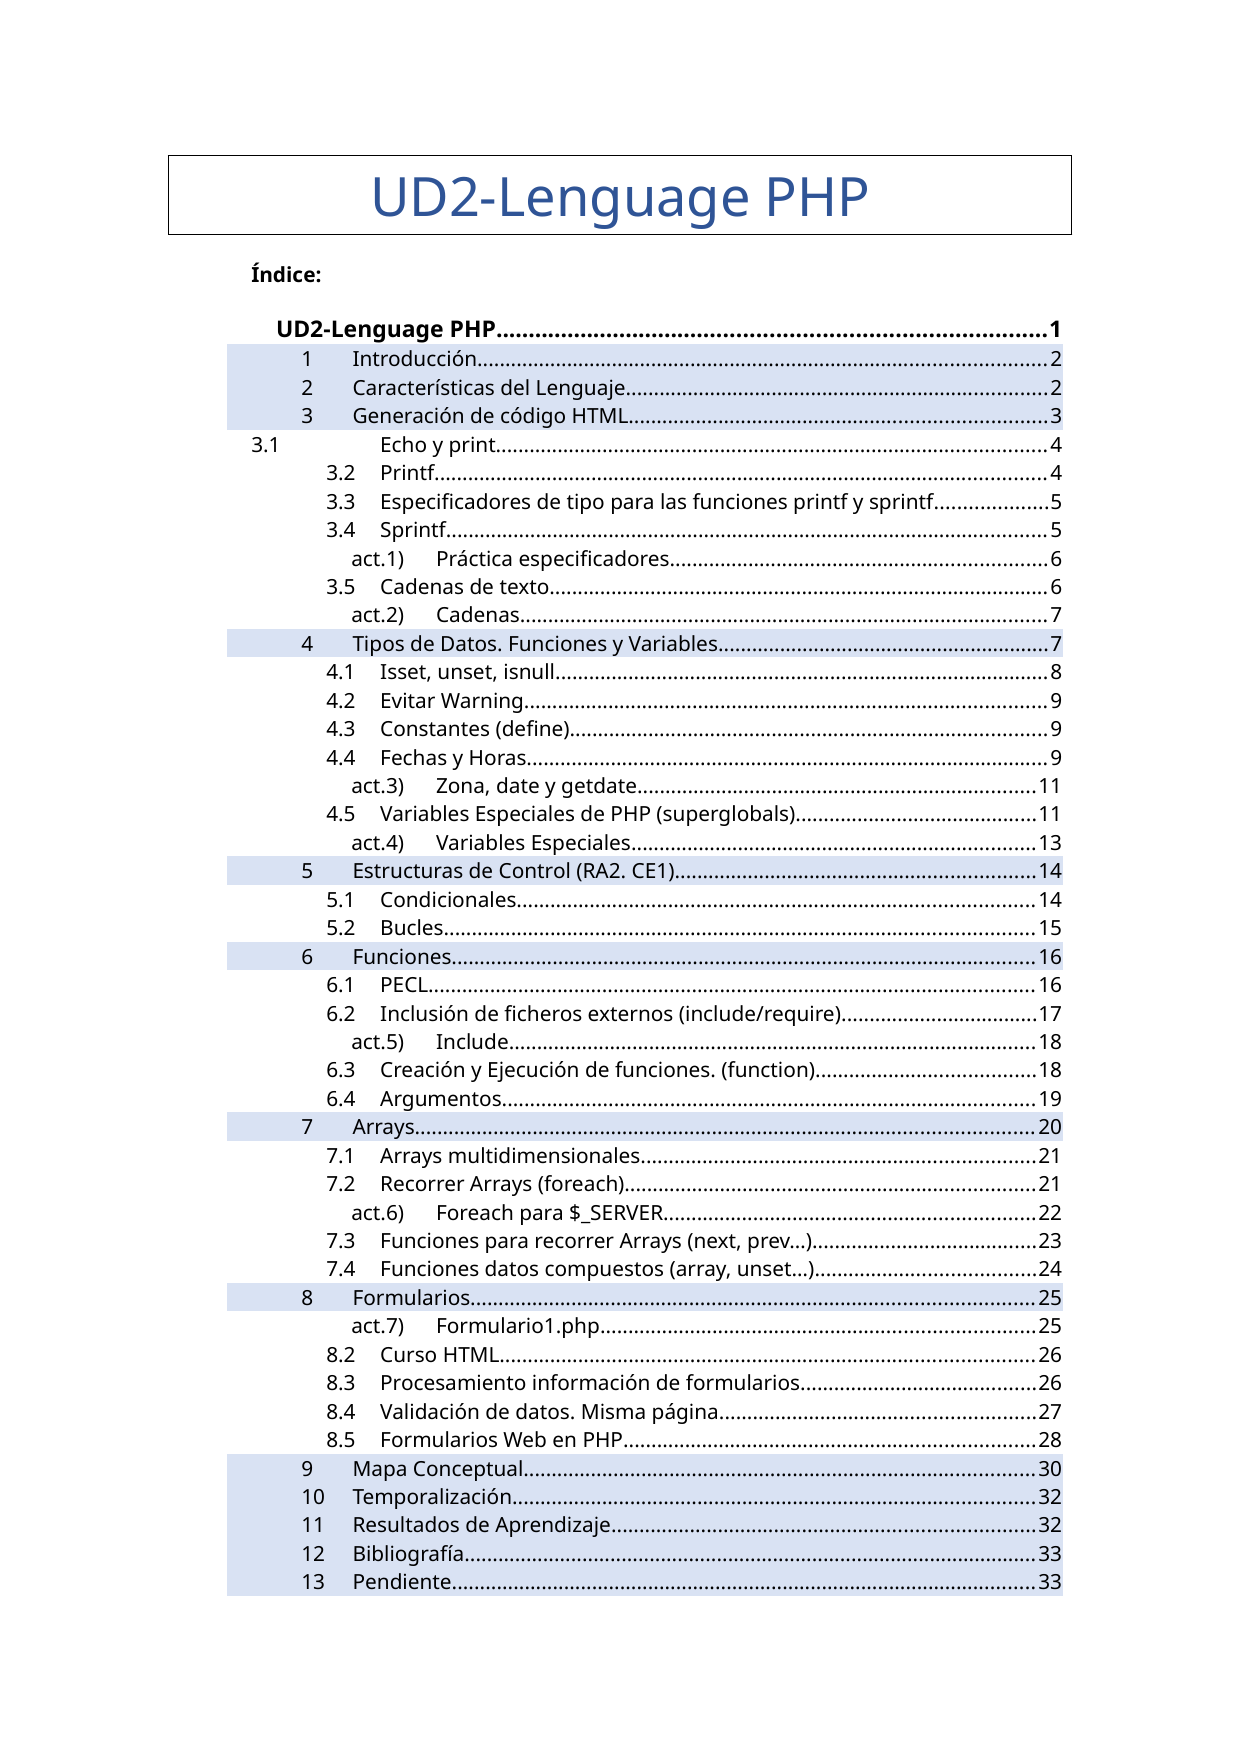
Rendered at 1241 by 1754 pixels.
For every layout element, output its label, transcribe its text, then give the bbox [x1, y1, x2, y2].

text act.1) Práctica especificadores 6 [277, 544, 1063, 572]
text UD2-Lenguage PHP 1 [202, 313, 1063, 344]
text act.2) Cadenas 7 [277, 601, 1063, 629]
text 4 Tipos de Datos. Funciones y Variables 7 [227, 629, 1063, 657]
text act.6) Foreach para $_SERVER 22 [277, 1198, 1063, 1226]
text act.5) Include 18 [277, 1027, 1063, 1056]
text 9 Mapa Conceptual 30 [227, 1454, 1063, 1482]
text 3.3 Especificadores de tipo para las funciones printf y sprintf 5 [252, 487, 1063, 515]
text 8 Formularios 25 [227, 1283, 1063, 1311]
text 7.1 Arrays multidimensionales 21 [252, 1141, 1063, 1169]
text 10 Temporalización 32 [227, 1482, 1063, 1511]
text 7 Arrays 20 [227, 1112, 1063, 1141]
text 5.1 Condicionales 14 [252, 885, 1063, 913]
text 7.4 Funciones datos compuestos (array, unset…) 24 [252, 1254, 1063, 1283]
text 3.5 Cadenas de texto 6 [252, 572, 1063, 601]
text 3.1 Echo y print 4 [177, 430, 1063, 458]
text 1 Introducción 2 [227, 344, 1063, 373]
text 8.2 Curso HTML 26 [252, 1340, 1063, 1368]
text 4.1 Isset, unset, isnull 8 [252, 657, 1063, 686]
text 4.3 Constantes (define) 9 [252, 714, 1063, 743]
text 11 Resultados de Aprendizaje 32 [227, 1511, 1063, 1539]
text act.4) Variables Especiales 13 [277, 828, 1063, 856]
text 3.2 Printf 4 [252, 458, 1063, 487]
text 4.5 Variables Especiales de PHP (superglobals) 11 [252, 799, 1063, 828]
text 6.3 Creación y Ejecución de funciones. (function) 18 [252, 1056, 1063, 1084]
text 4.2 Evitar Warning 9 [252, 686, 1063, 714]
text 6.4 Argumentos 19 [252, 1084, 1063, 1112]
subtitle UD2-Lenguage PHP [169, 156, 1071, 234]
text 6.1 PECL 16 [252, 970, 1063, 999]
text 8.5 Formularios Web en PHP 28 [252, 1425, 1063, 1454]
text 7.2 Recorrer Arrays (foreach) 21 [252, 1169, 1063, 1198]
text act.7) Formulario1.php 25 [277, 1311, 1063, 1340]
text 13 Pendiente 33 [227, 1567, 1063, 1596]
text Índice: [177, 260, 1063, 288]
text 4.4 Fechas y Horas 9 [252, 743, 1063, 771]
text act.3) Zona, date y getdate 11 [277, 771, 1063, 799]
text 5 Estructuras de Control (RA2. CE1) 14 [227, 856, 1063, 885]
text 3 Generación de código HTML 3 [227, 401, 1063, 430]
text 6 Funciones 16 [227, 942, 1063, 970]
text 7.3 Funciones para recorrer Arrays (next, prev…) 23 [252, 1226, 1063, 1254]
text 8.3 Procesamiento información de formularios 26 [252, 1368, 1063, 1397]
text 5.2 Bucles 15 [252, 913, 1063, 942]
text 2 Características del Lenguaje 2 [227, 373, 1063, 401]
text 6.2 Inclusión de ficheros externos (include/require). 17 [252, 999, 1063, 1027]
text 8.4 Validación de datos. Misma página 27 [252, 1397, 1063, 1425]
text 12 Bibliografía 33 [227, 1539, 1063, 1567]
text 3.4 Sprintf 5 [252, 515, 1063, 544]
